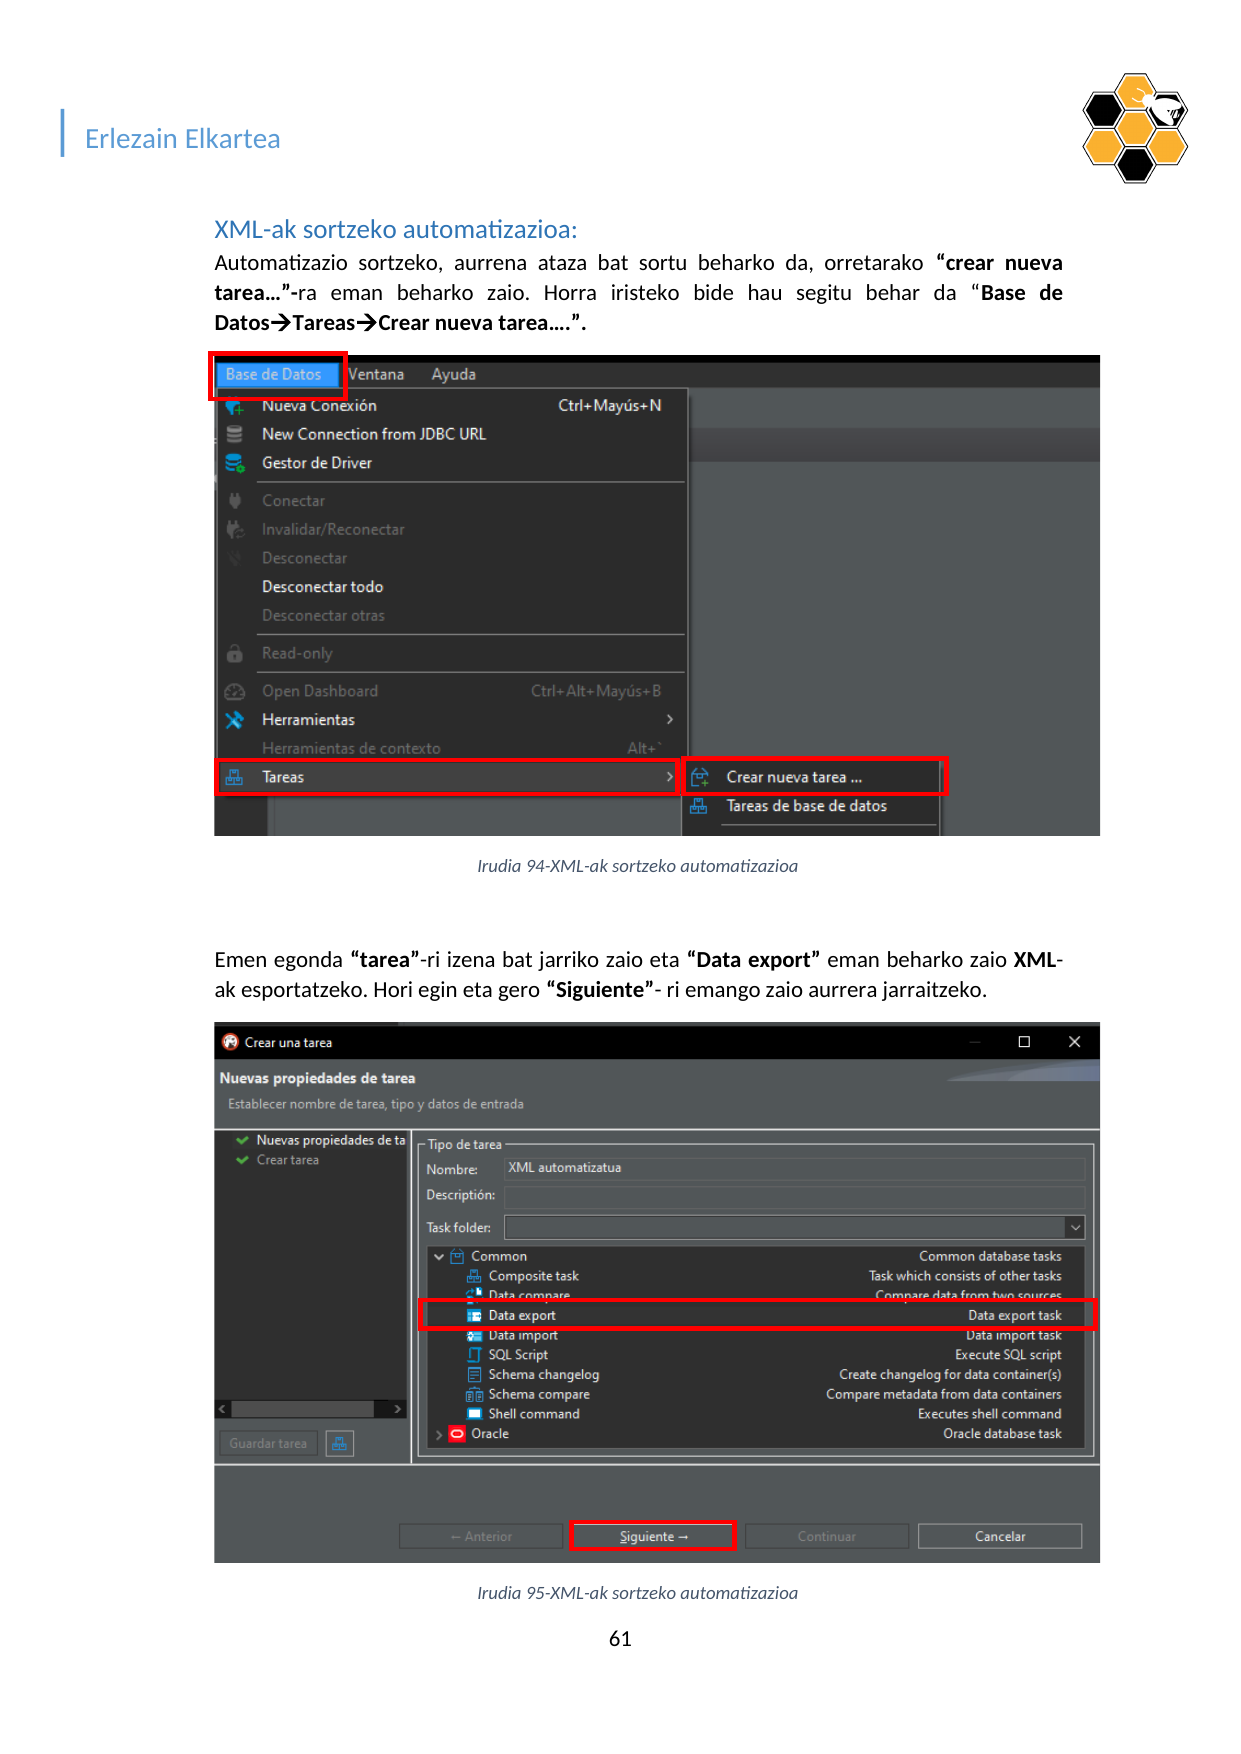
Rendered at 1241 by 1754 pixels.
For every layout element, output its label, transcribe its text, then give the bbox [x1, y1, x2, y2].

picture [219, 762, 675, 792]
picture [1071, 73, 1210, 185]
text Emen egonda “tarea”-ri izena bat jarriko zaio eta “Data export” eman beharko zaio XML-ak esportatzeko. Hori egin eta gero “Siguiente”- ri emango zaio aurrera jarraitzeko. [214, 945, 1063, 1003]
subtitle XML-ak sortzeko automatizazioa: [214, 212, 1063, 245]
picture [214, 1022, 1101, 1563]
text Automatizazio sortzeko, aurrena ataza bat sortu beharko da, orretarako “crear nueva tarea…”-ra eman beharko zaio. Horra iristeko bide hau segitu behar da “Base de DatosTareasCrear nueva tarea….”. [214, 248, 1063, 336]
text Irudia 94-XML-ak sortzeko automatizazioa [214, 855, 1063, 878]
text Irudia 95-XML-ak sortzeko automatizazioa [214, 1582, 1063, 1604]
picture [214, 355, 1101, 836]
picture [214, 356, 343, 397]
